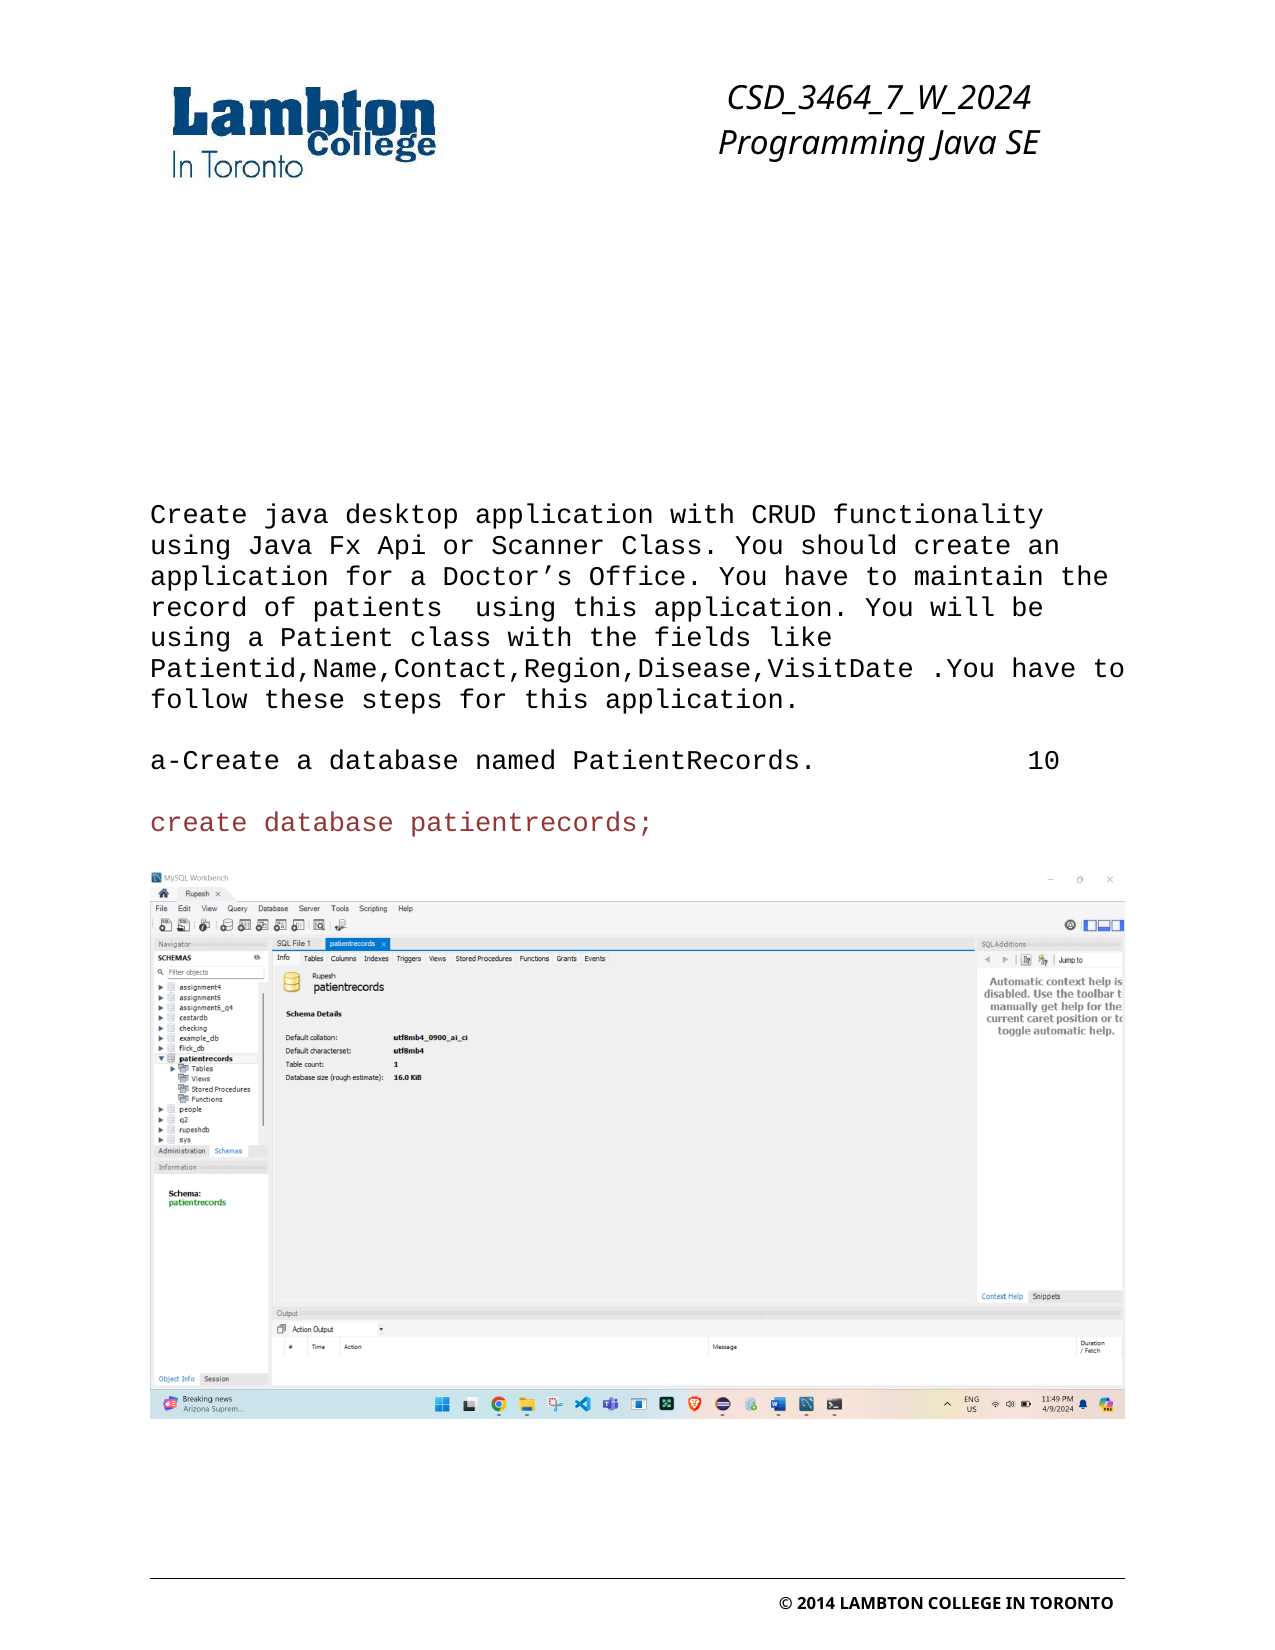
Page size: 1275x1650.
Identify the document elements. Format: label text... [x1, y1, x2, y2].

text create database patientrecords; [150, 809, 1125, 839]
picture [150, 870, 1125, 1419]
picture [161, 73, 448, 188]
text Create java desktop application with CRUD functionality using Java Fx Api or Scanner Class. You should create an application for a Doctor’s Office. You have to maintain the record of patients using this application. You will be using a Patient class with the fields like Patientid,Name,Contact,Region,Disease,VisitDate .You have to follow these steps for this application. [150, 501, 1125, 716]
text a-Create a database named PatientRecords. 10 [150, 747, 1125, 778]
